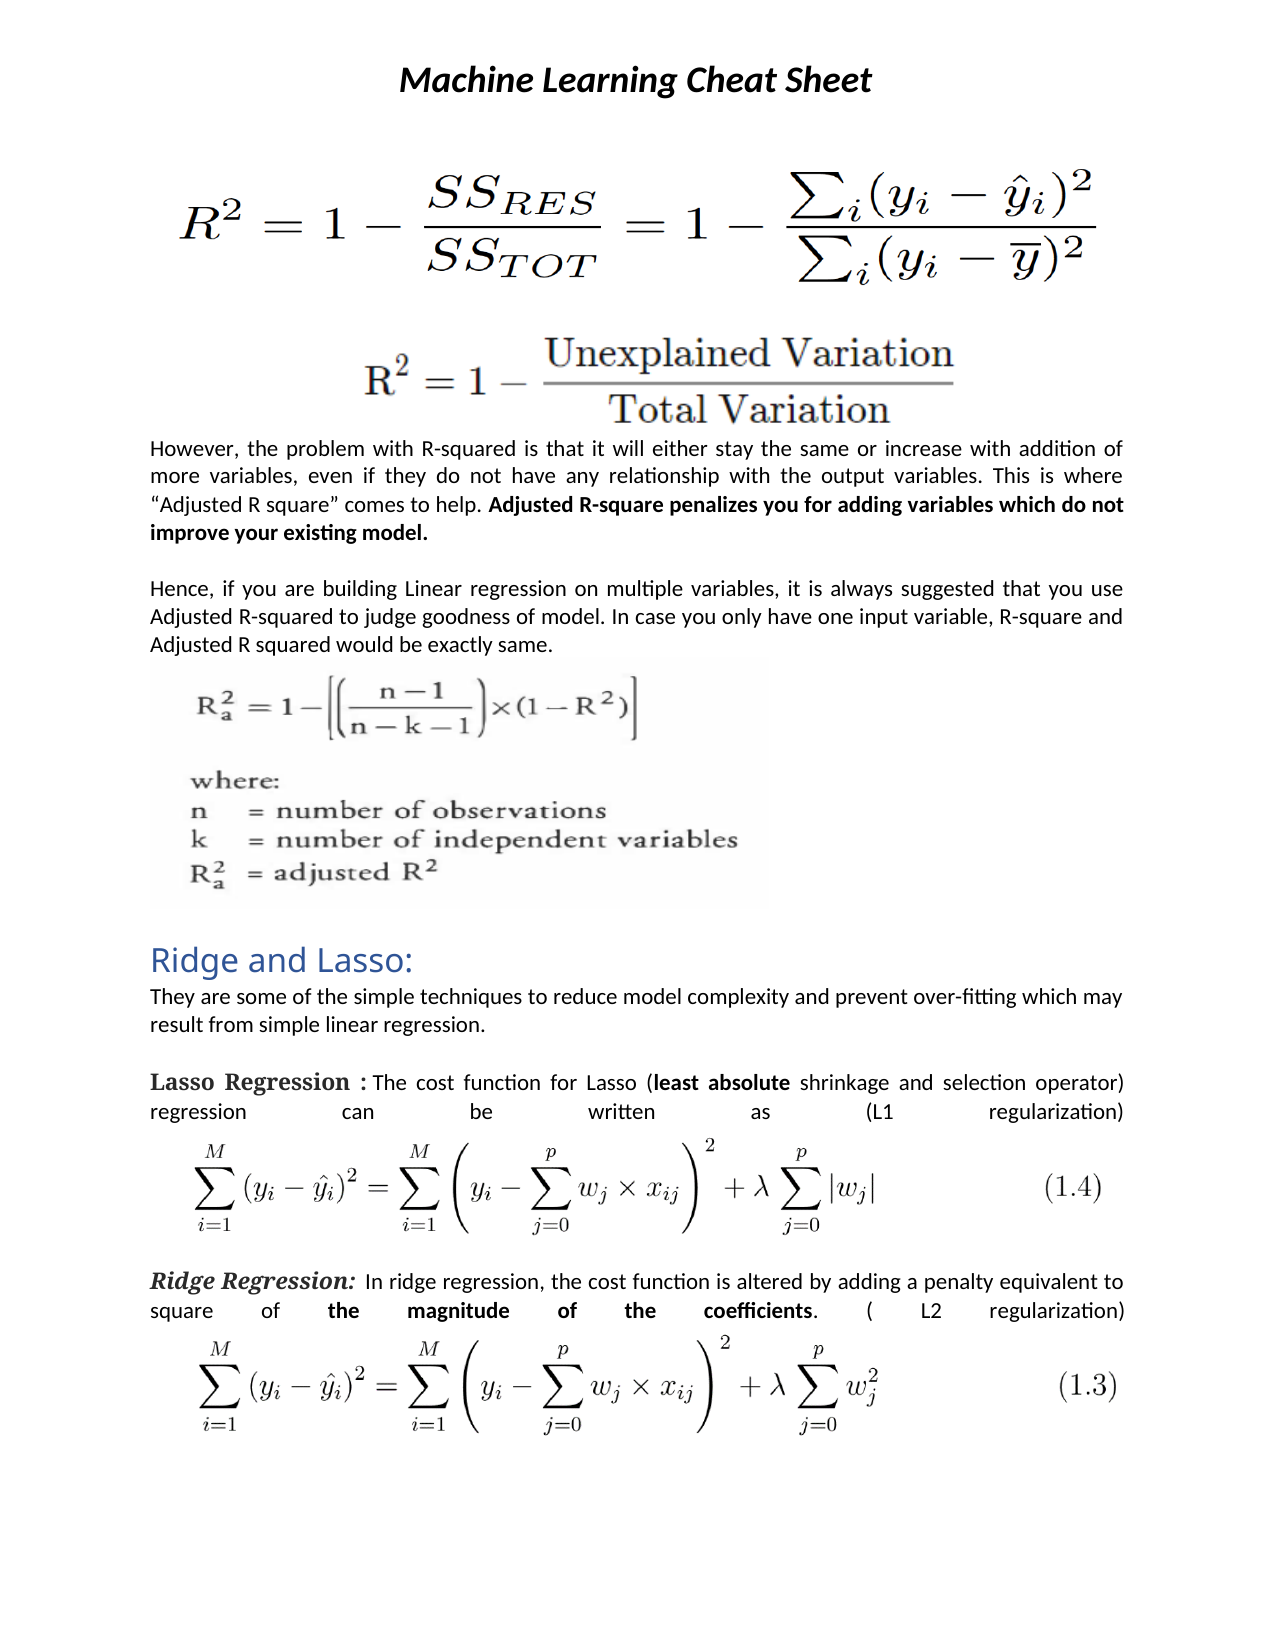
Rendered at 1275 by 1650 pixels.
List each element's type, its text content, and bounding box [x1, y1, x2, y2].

picture [150, 150, 1125, 308]
text Ridge and Lasso: [150, 937, 1125, 982]
text Ridge Regression: In ridge regression, the cost function is altered by adding a penalty equivalent to square of the magnitude of the coefficients. ( L2 regularization) [365, 1295, 1125, 1323]
picture [150, 1125, 1125, 1237]
text However, the problem with R-squared is that it will either stay the same or increase with addition of more variables, even if they do not have any relationship with the output variables. This is where “Adjusted R square” comes to help. Adjusted R-square penalizes you for adding variables which do not improve your existing model. [150, 434, 1125, 546]
text They are some of the simple techniques to reduce model complexity and prevent over-fitting which may result from simple linear regression. [150, 982, 1125, 1038]
picture [150, 657, 770, 909]
picture [150, 1323, 1125, 1446]
text Hence, if you are building Linear regression on multiple variables, it is always suggested that you use Adjusted R-squared to judge goodness of model. In case you only have one input variable, R-square and Adjusted R squared would be exactly same. [150, 574, 1125, 658]
picture [362, 335, 973, 434]
